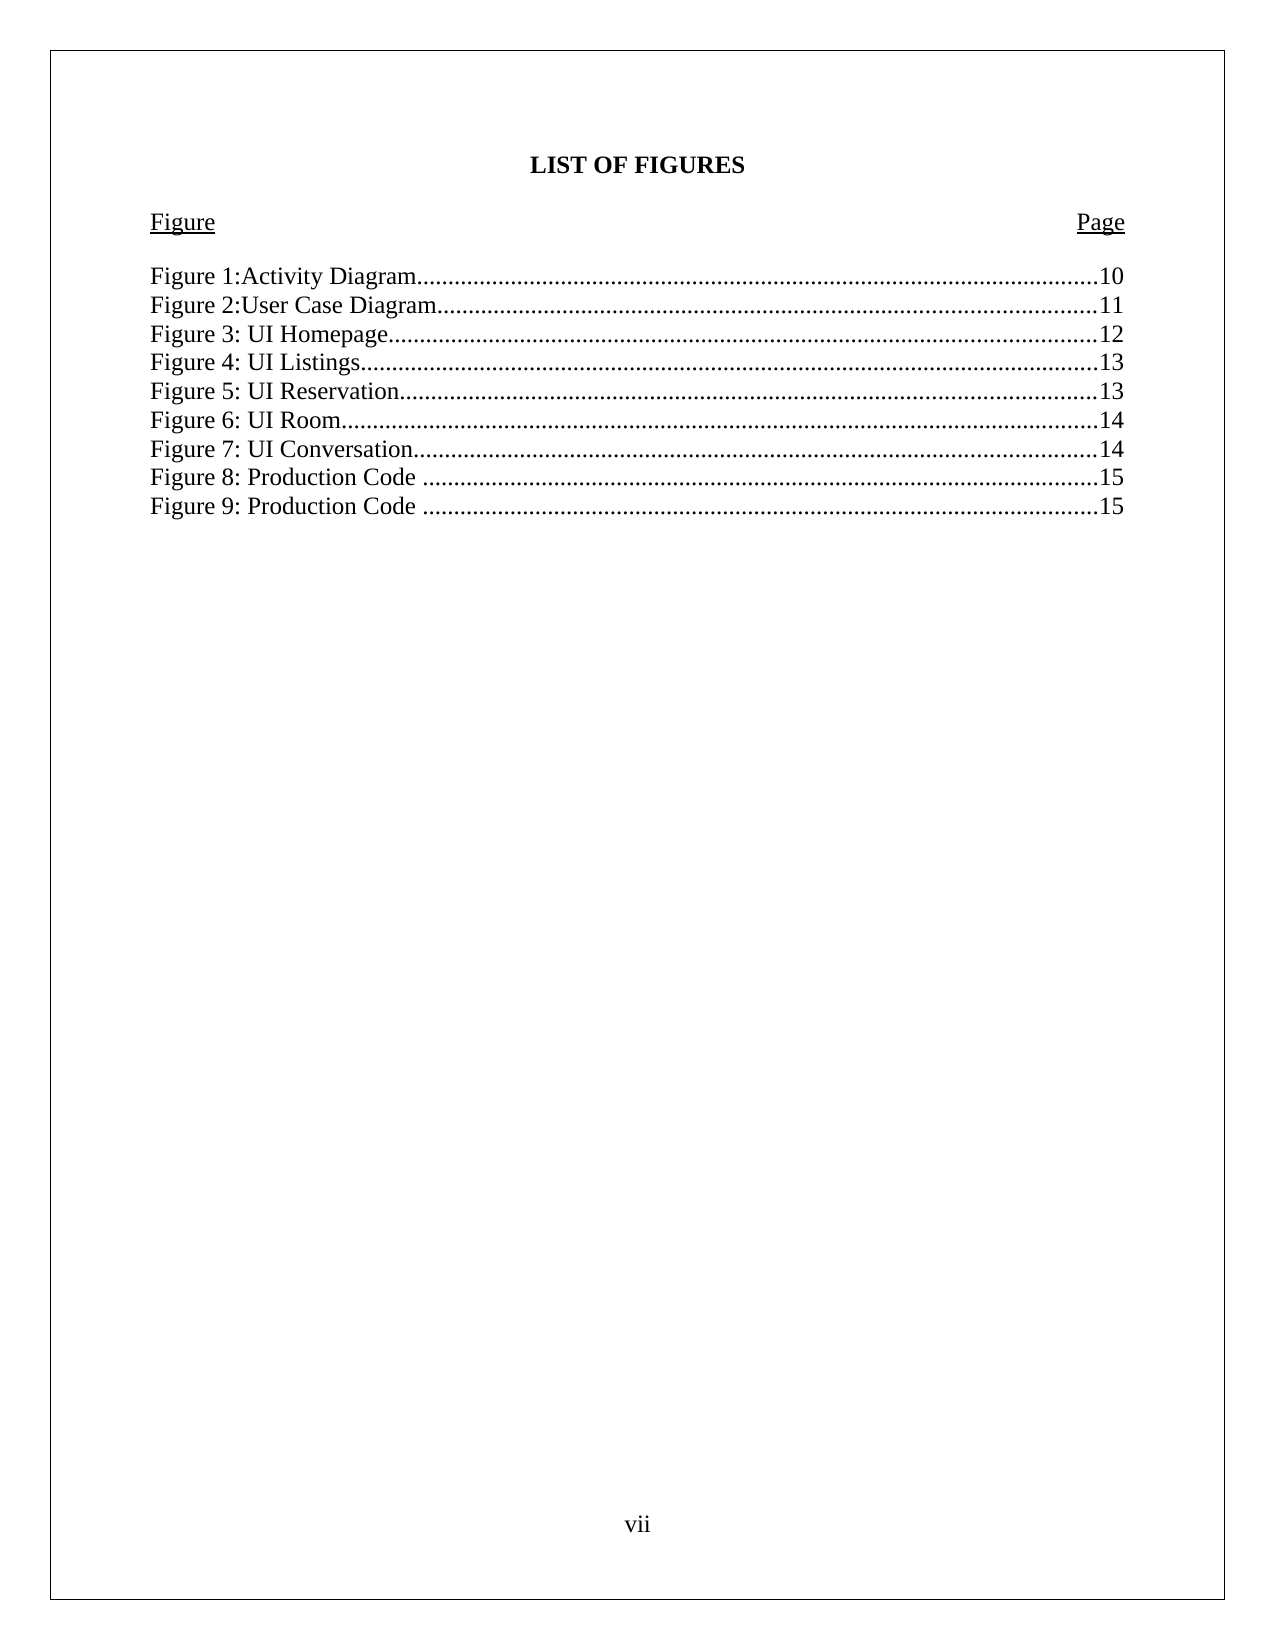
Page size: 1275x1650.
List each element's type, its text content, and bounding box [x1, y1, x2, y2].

text Figure 1:Activity Diagram 10 [150, 261, 1125, 290]
text Figure 4: UI Listings 13 [150, 347, 1125, 376]
text Figure Page [150, 207, 1125, 236]
text Figure 3: UI Homepage 12 [150, 319, 1125, 347]
text Figure 5: UI Reservation 13 [150, 376, 1125, 405]
subtitle LIST OF FIGURES [150, 150, 1125, 179]
text Figure 7: UI Conversation 14 [150, 434, 1125, 462]
text Figure 9: Production Code 15 [150, 491, 1125, 520]
text Figure 2:User Case Diagram 11 [150, 290, 1125, 319]
text Figure 8: Production Code 15 [150, 462, 1125, 491]
text Figure 6: UI Room 14 [150, 405, 1125, 434]
